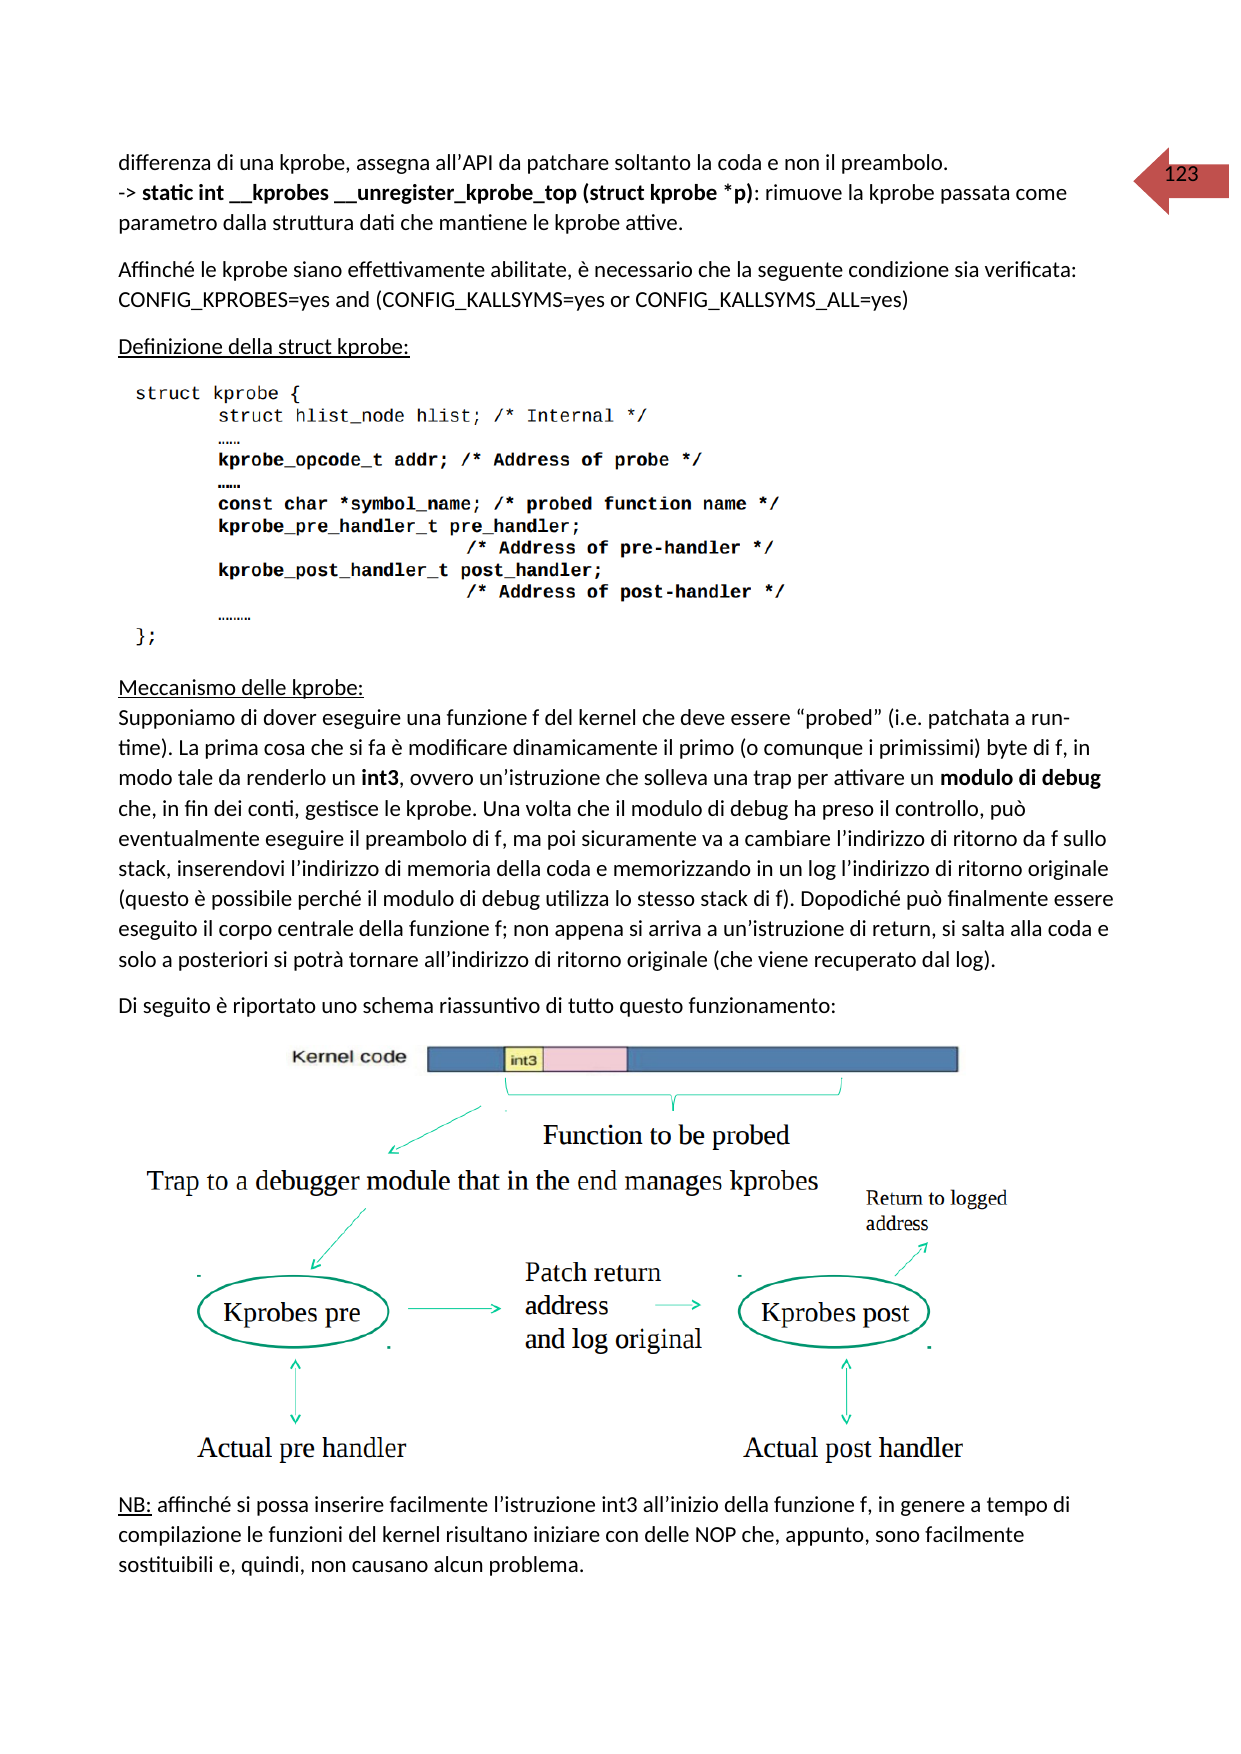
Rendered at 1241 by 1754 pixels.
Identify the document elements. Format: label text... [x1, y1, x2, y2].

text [118, 148, 1122, 236]
text Meccanismo delle kprobe: Supponiamo di dover eseguire una funzione f del kernel che deve essere “probed” (i.e. patchata a run-time). La prima cosa che si fa è modificare dinamicamente il primo (o comunque i primissimi) byte di f, in modo tale da renderlo un int3, ovvero un’istruzione che solleva una trap per attivare un modulo di debug che, in fin dei conti, gestisce le kprobe. Una volta che il modulo di debug ha preso il controllo, può eventualmente eseguire il preambolo di f, ma poi sicuramente va a cambiare l’indirizzo di ritorno da f sullo stack, inserendovi l’indirizzo di memoria della coda e memorizzando in un log l’indirizzo di ritorno originale (questo è possibile perché il modulo di debug utilizza lo stesso stack di f). Dopodiché può finalmente essere eseguito il corpo centrale della funzione f; non appena si arriva a un’istruzione di return, si salta alla coda e solo a posteriori si potrà tornare all’indirizzo di ritorno originale (che viene recuperato dal log). [118, 673, 1122, 973]
text Definizione della struct kprobe: [118, 332, 1122, 360]
text NB: affinché si possa inserire facilmente l’istruzione int3 all’inizio della funzione f, in genere a tempo di compilazione le funzioni del kernel risultano iniziare con delle NOP che, appunto, sono facilmente sostituibili e, quindi, non causano alcun problema. [118, 1490, 1122, 1578]
text Affinché le kprobe siano effettivamente abilitate, è necessario che la seguente condizione sia verificata: CONFIG_KPROBES=yes and (CONFIG_KALLSYMS=yes or CONFIG_KALLSYMS_ALL=yes) [118, 255, 1122, 313]
text Di seguito è riportato uno schema riassuntivo di tutto questo funzionamento: [118, 992, 1122, 1020]
picture [118, 378, 797, 654]
picture [118, 1038, 1026, 1472]
